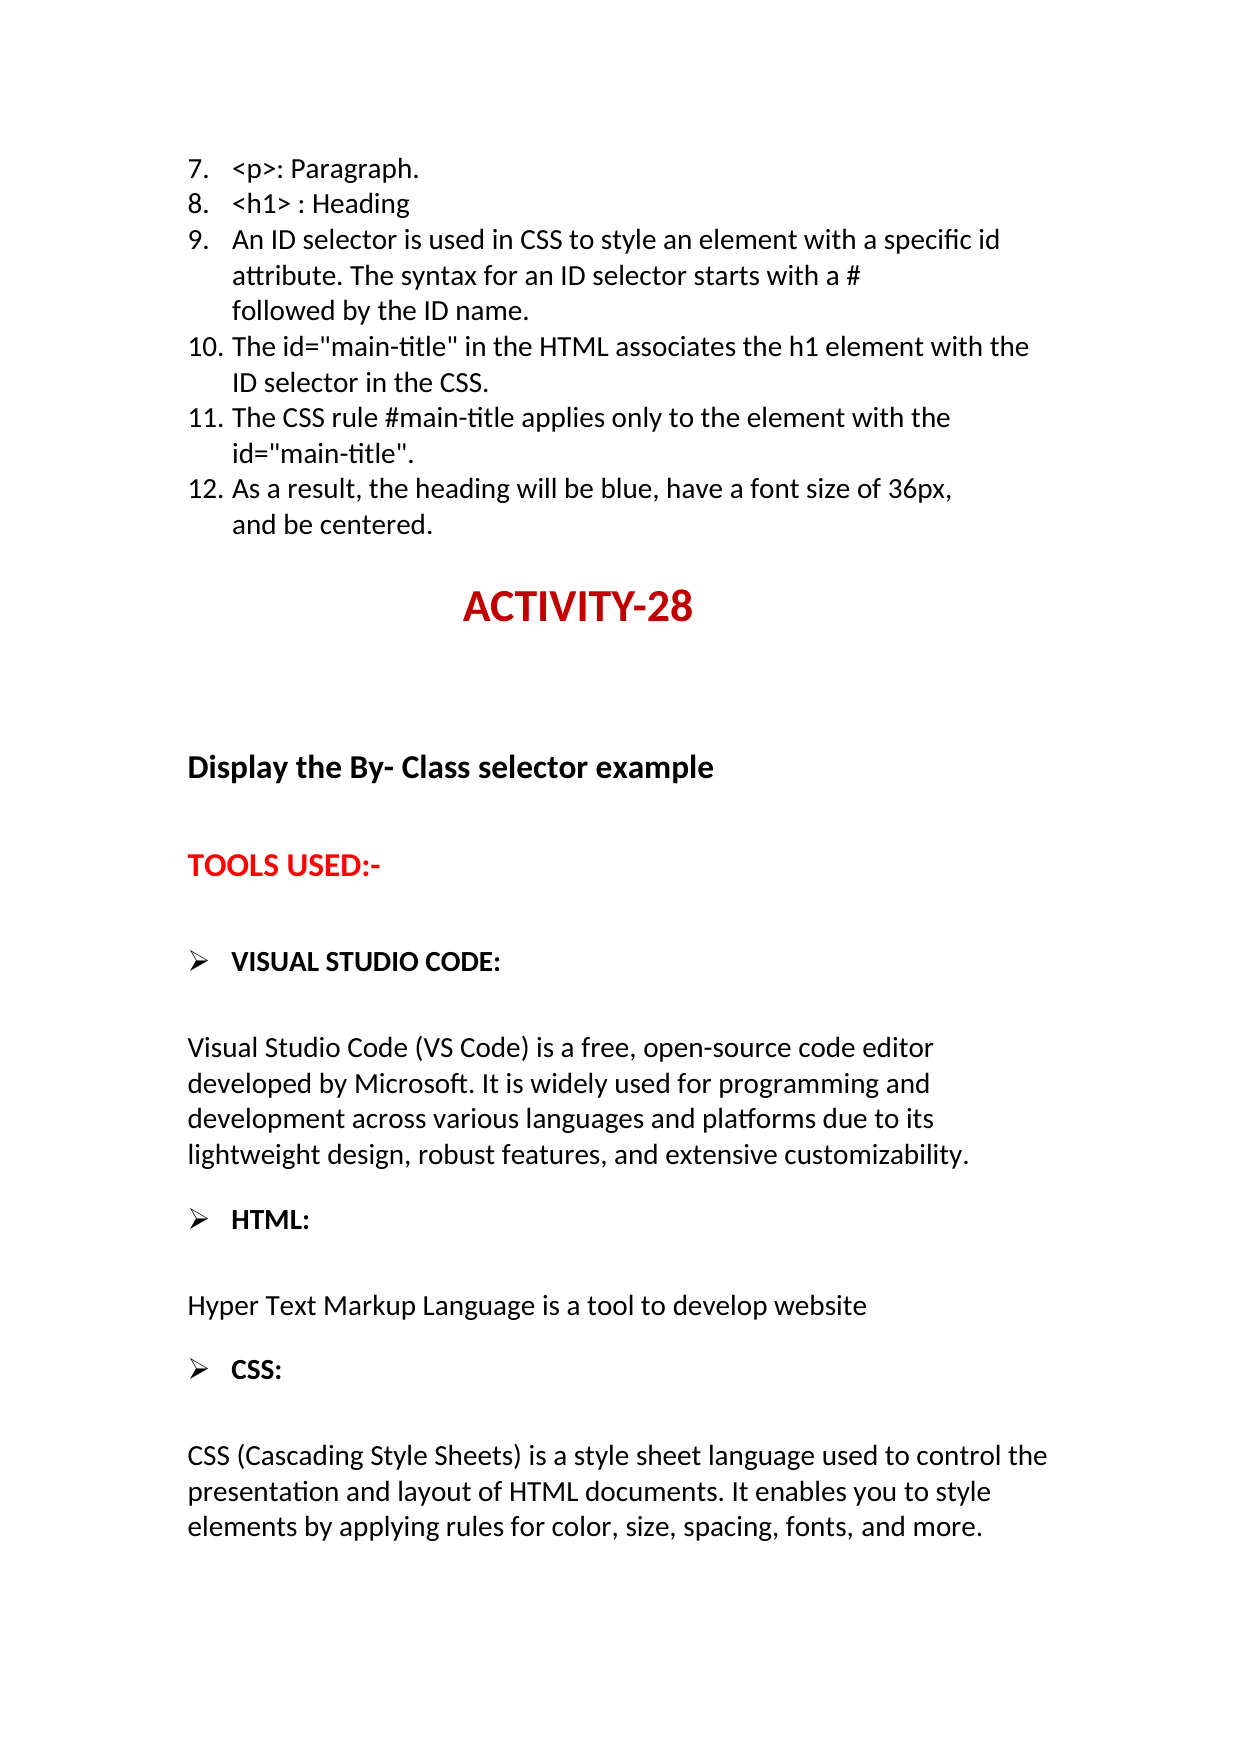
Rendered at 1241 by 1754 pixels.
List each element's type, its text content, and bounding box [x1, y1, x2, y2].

subtitle ACTIVITY-28 [187, 577, 1053, 633]
subtitle TOOLS USED:- [187, 844, 1053, 885]
text Visual Studio Code (VS Code) is a free, open-source code editor developed by Microsoft. It is widely used for programming and development across various languages and platforms due to its lightweight design, robust features, and extensive customizability. [187, 1029, 1053, 1172]
text Hyper Text Markup Language is a tool to develop website [187, 1287, 1053, 1322]
list <p>: Paragraph. [187, 150, 1053, 186]
list As a result, the heading will be blue, have a font size of 36px, and be centered. [187, 471, 1053, 542]
list The id="main-title" in the HTML associates the h1 element with the ID selector in the CSS. [187, 328, 1053, 399]
list An ID selector is used in CSS to style an element with a specific id attribute. The syntax for an ID selector starts with a # followed by the ID name. [187, 221, 1053, 328]
list The CSS rule #main-title applies only to the element with the id="main-title". [187, 399, 1053, 471]
list <h1> : Heading [187, 186, 1053, 221]
text CSS (Cascading Style Sheets) is a style sheet language used to control the presentation and layout of HTML documents. It enables you to style elements by applying rules for color, size, spacing, fonts, and more. [187, 1437, 1053, 1544]
subtitle Display the By- Class selector example [187, 746, 1053, 787]
subtitle HTML: [187, 1201, 1053, 1237]
subtitle VISUAL STUDIO CODE: [187, 943, 1053, 979]
subtitle CSS: [187, 1351, 1053, 1387]
